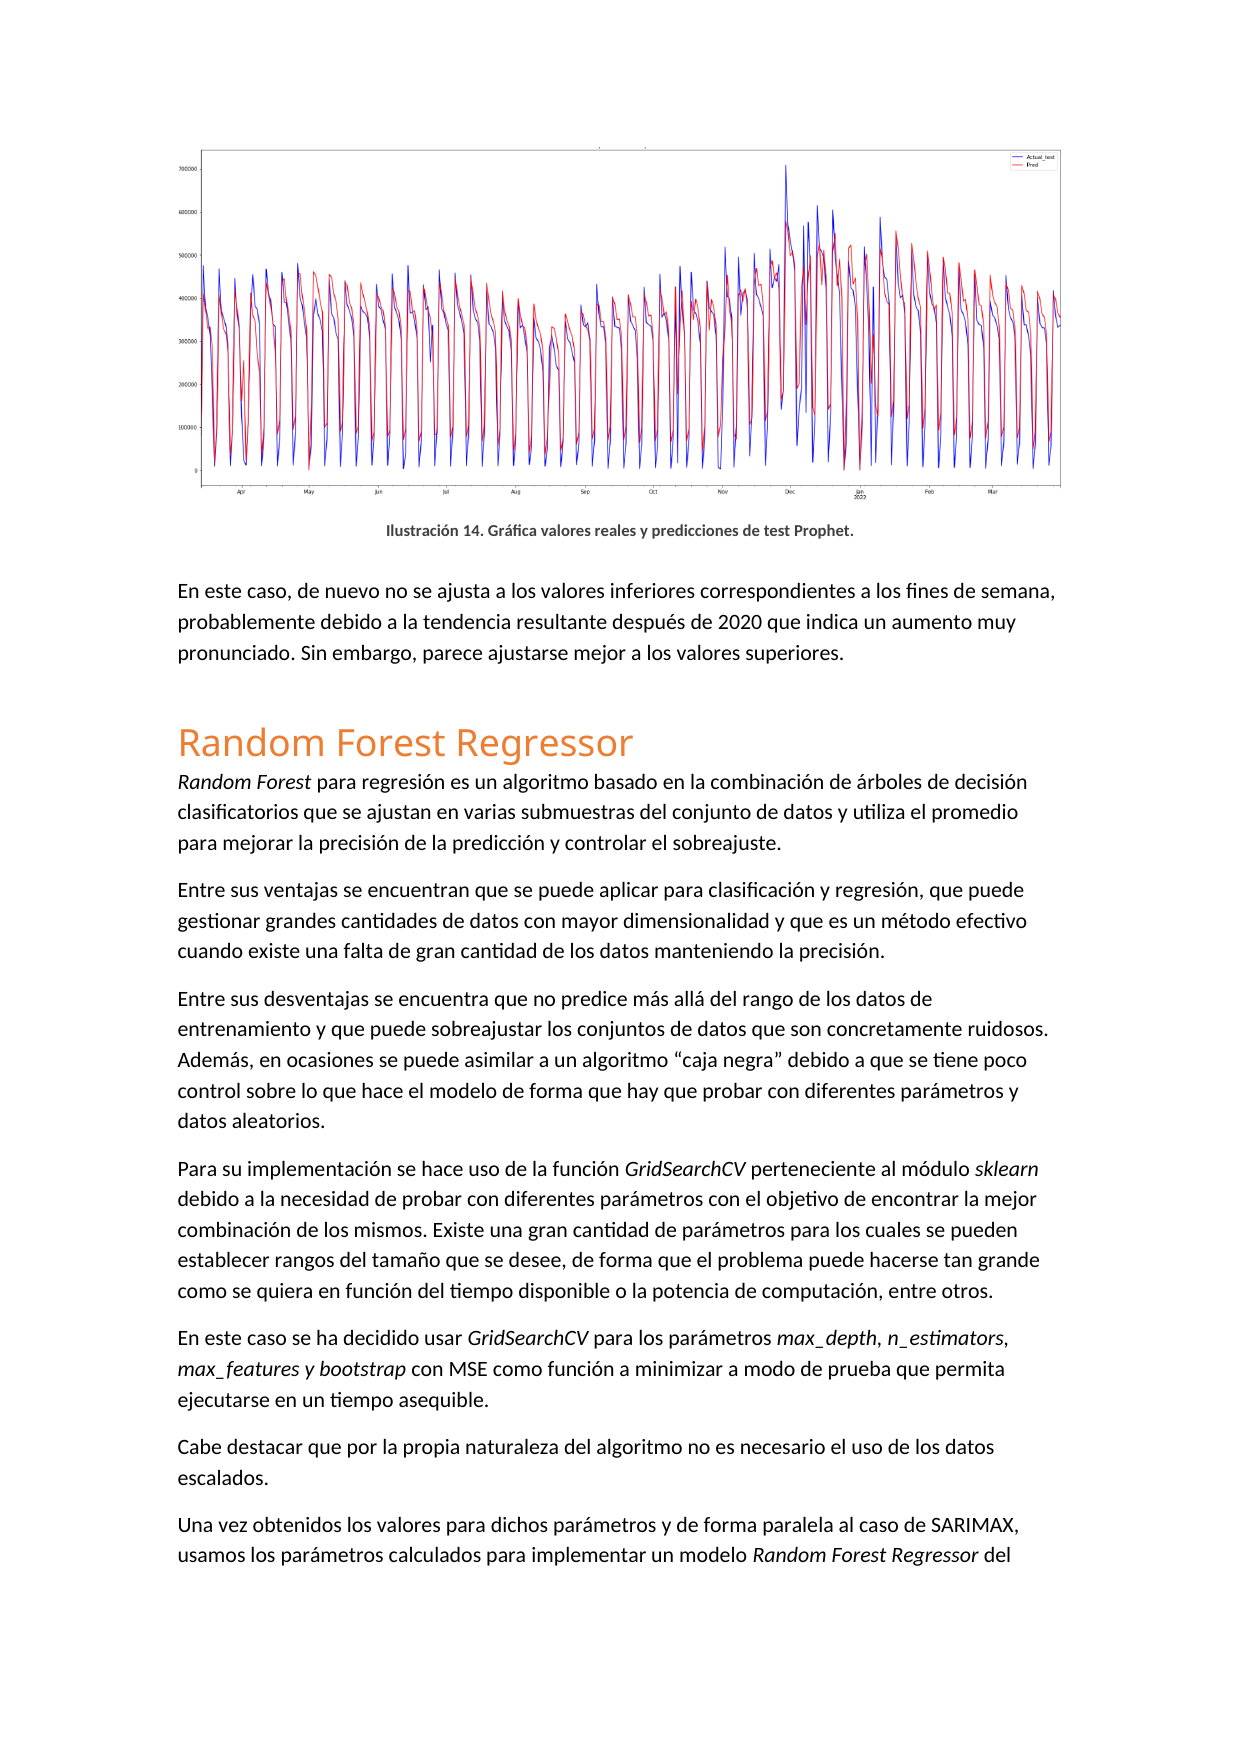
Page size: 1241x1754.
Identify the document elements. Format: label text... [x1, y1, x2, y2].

text Para su implementación se hace uso de la función GridSearchCV perteneciente al módulo sklearn debido a la necesidad de probar con diferentes parámetros con el objetivo de encontrar la mejor combinación de los mismos. Existe una gran cantidad de parámetros para los cuales se pueden establecer rangos del tamaño que se desee, de forma que el problema puede hacerse tan grande como se quiera en función del tiempo disponible o la potencia de computación, entre otros. [177, 1155, 1063, 1304]
text Entre sus desventajas se encuentra que no predice más allá del rango de los datos de entrenamiento y que puede sobreajustar los conjuntos de datos que son concretamente ruidosos. Además, en ocasiones se puede asimilar a un algoritmo “caja negra” debido a que se tiene poco control sobre lo que hace el modelo de forma que hay que probar con diferentes parámetros y datos aleatorios. [177, 985, 1063, 1134]
text En este caso, de nuevo no se ajusta a los valores inferiores correspondientes a los fines de semana, probablemente debido a la tendencia resultante después de 2020 que indica un aumento muy pronunciado. Sin embargo, parece ajustarse mejor a los valores superiores. [177, 578, 1063, 696]
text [177, 1511, 1063, 1568]
text Random Forest para regresión es un algoritmo basado en la combinación de árboles de decisión clasificatorios que se ajustan en varias submuestras del conjunto de datos y utiliza el promedio para mejorar la precisión de la predicción y controlar el sobreajuste. [177, 768, 1063, 856]
text Cabe destacar que por la propia naturaleza del algoritmo no es necesario el uso de los datos escalados. [177, 1433, 1063, 1490]
text Entre sus ventajas se encuentran que se puede aplicar para clasificación y regresión, que puede gestionar grandes cantidades de datos con mayor dimensionalidad y que es un método efectivo cuando existe una falta de gran cantidad de los datos manteniendo la precisión. [177, 876, 1063, 964]
picture [177, 147, 1063, 500]
subtitle Random Forest Regressor [177, 717, 1063, 768]
text Ilustración 14. Gráfica valores reales y predicciones de test Prophet. [177, 520, 1063, 561]
text En este caso se ha decidido usar GridSearchCV para los parámetros max_depth, n_estimators, max_features y bootstrap con MSE como función a minimizar a modo de prueba que permita ejecutarse en un tiempo asequible. [177, 1324, 1063, 1412]
